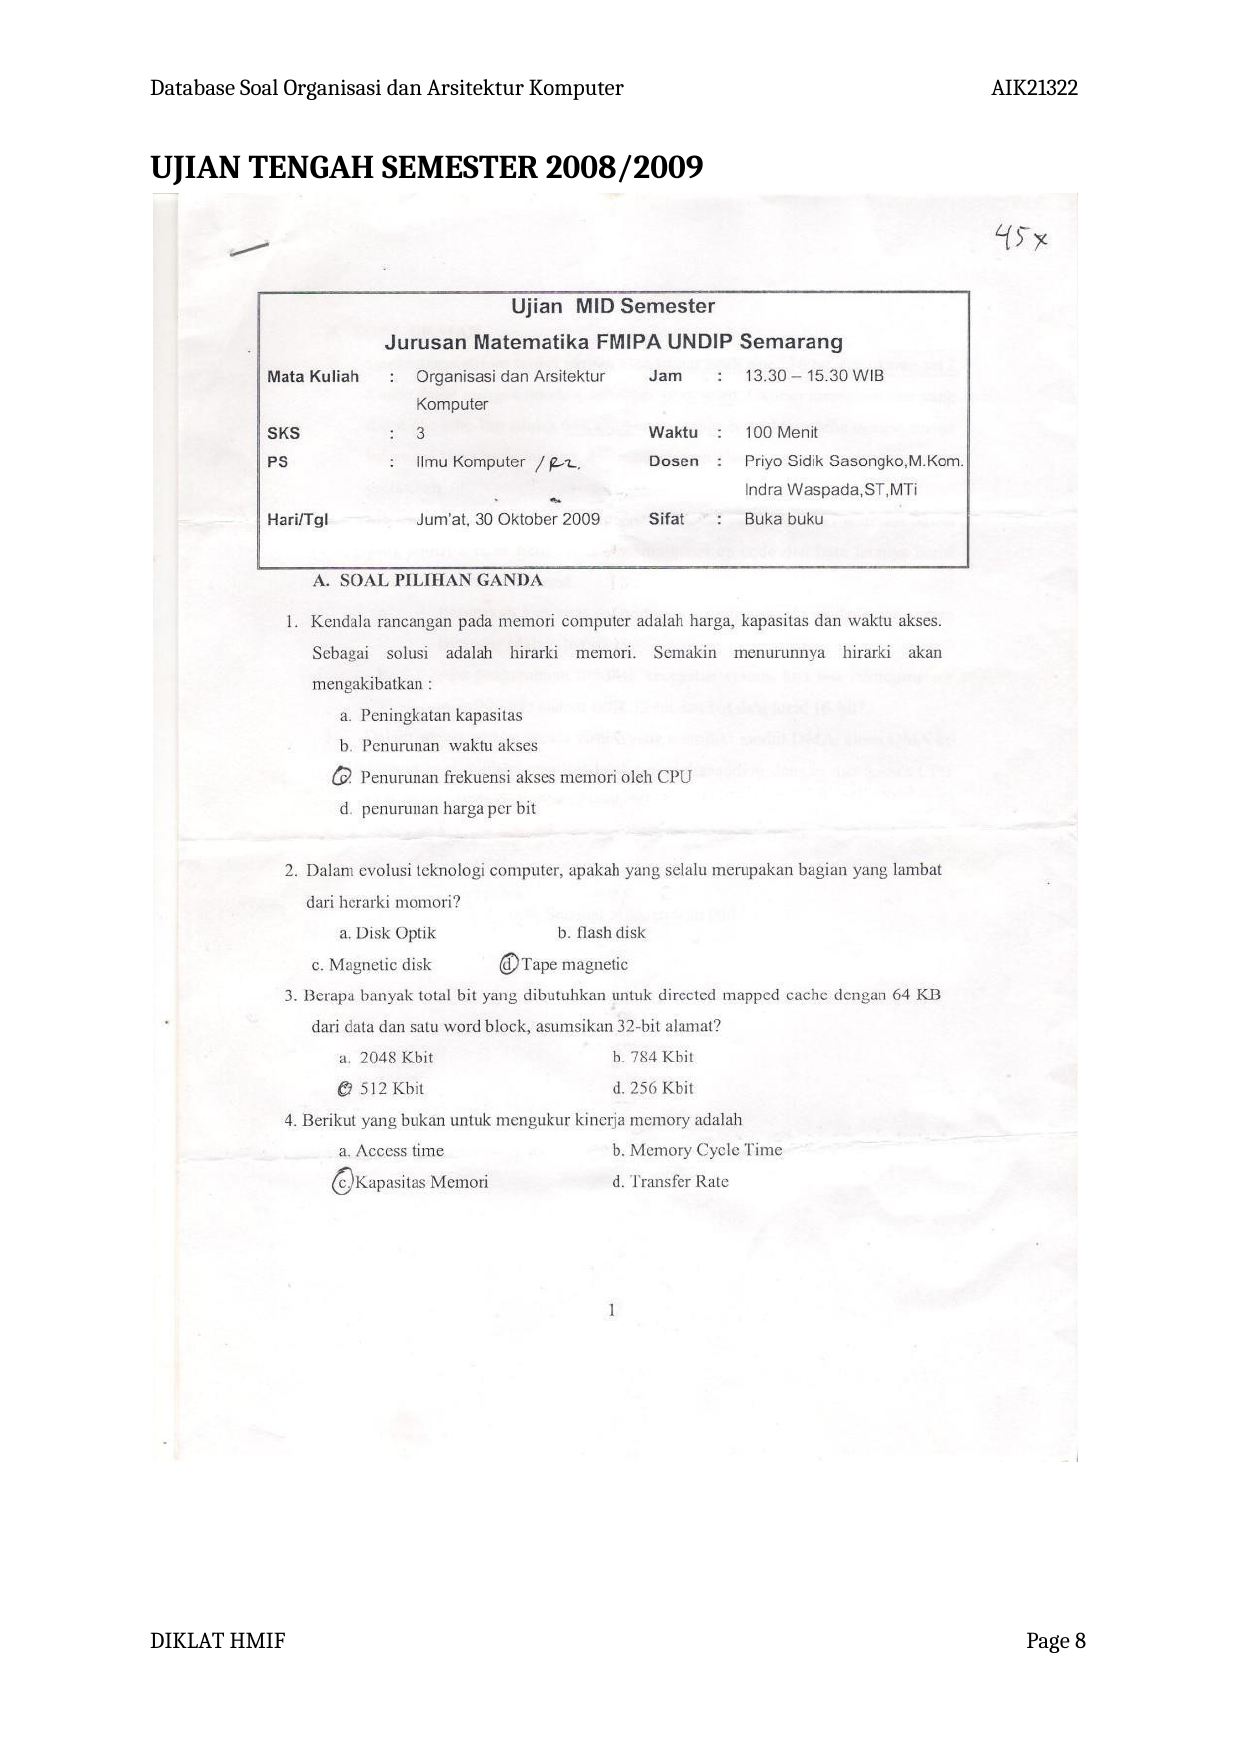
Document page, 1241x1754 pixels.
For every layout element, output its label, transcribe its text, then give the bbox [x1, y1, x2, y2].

picture [153, 193, 1078, 1462]
subtitle UJIAN TENGAH SEMESTER 2008/2009 [150, 149, 1173, 187]
